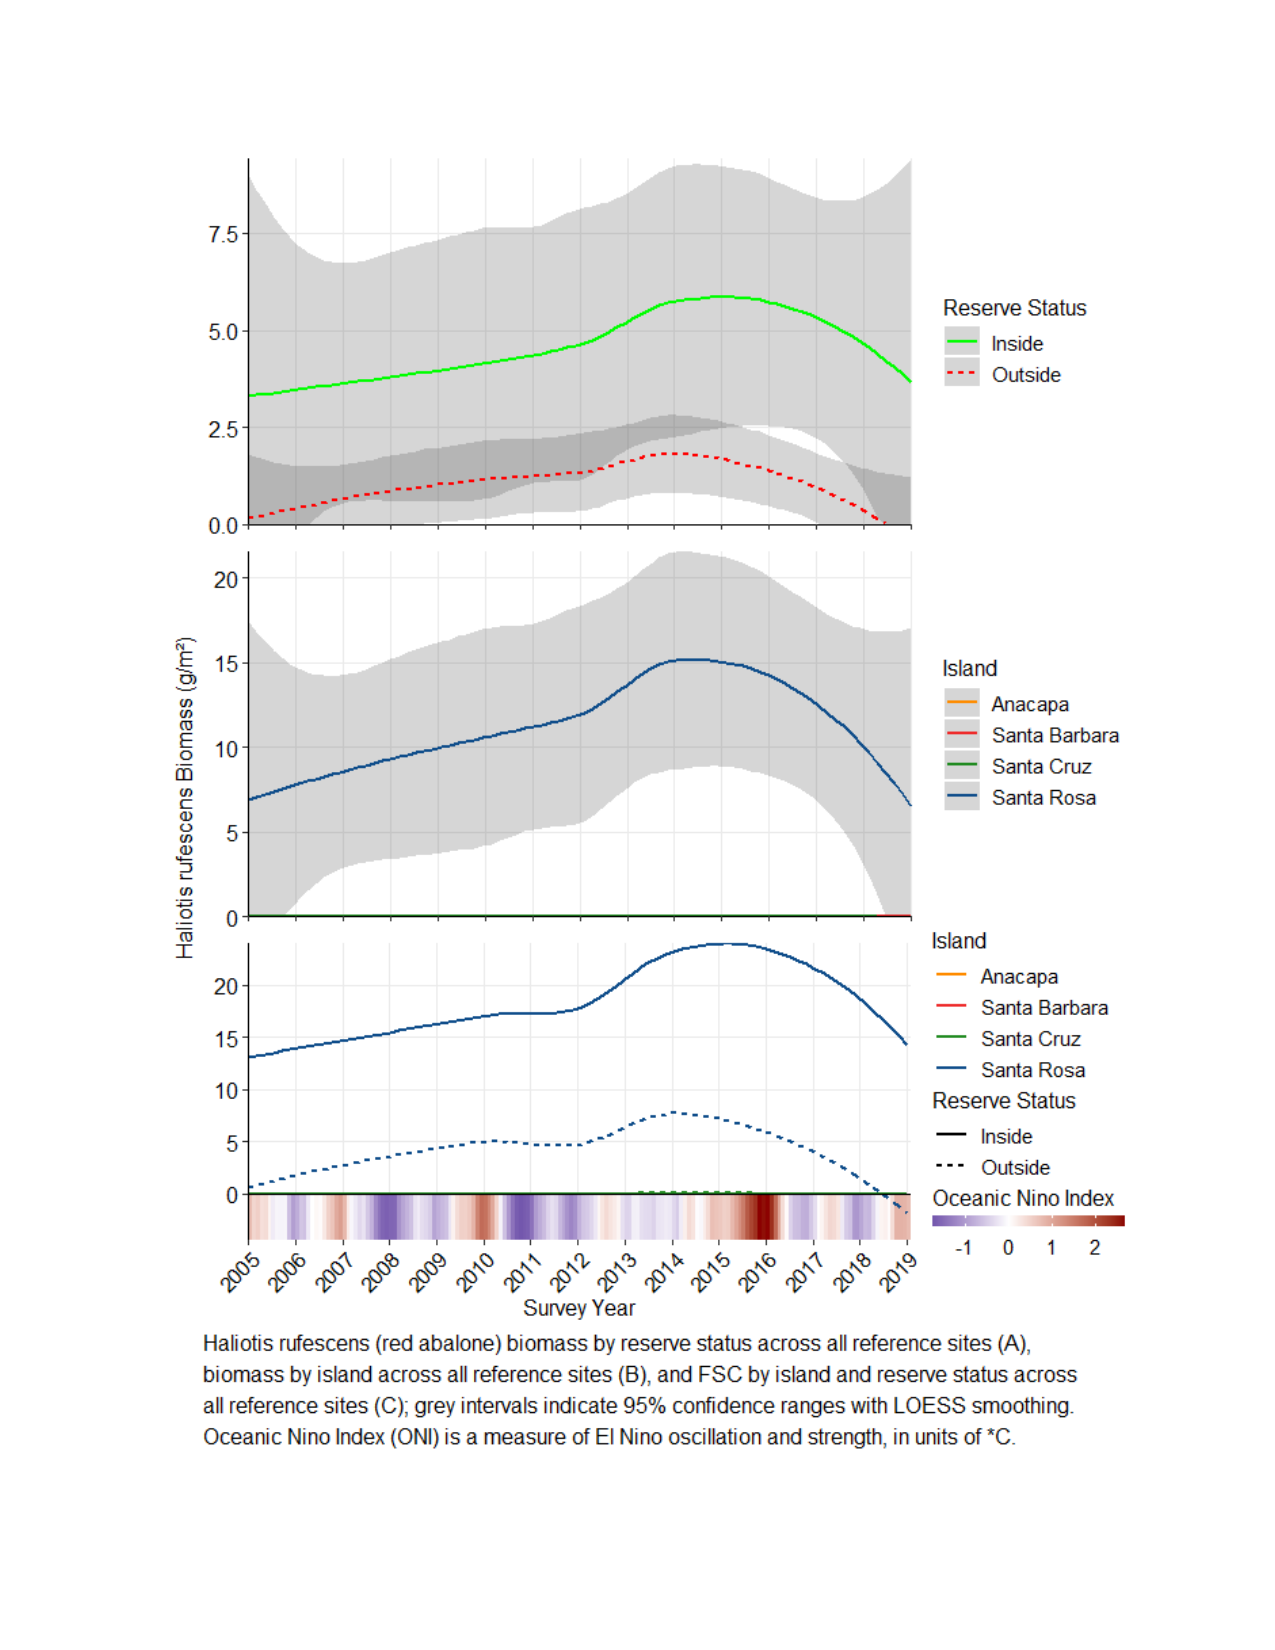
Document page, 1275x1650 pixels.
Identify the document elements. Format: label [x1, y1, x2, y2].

picture [168, 150, 1144, 1450]
